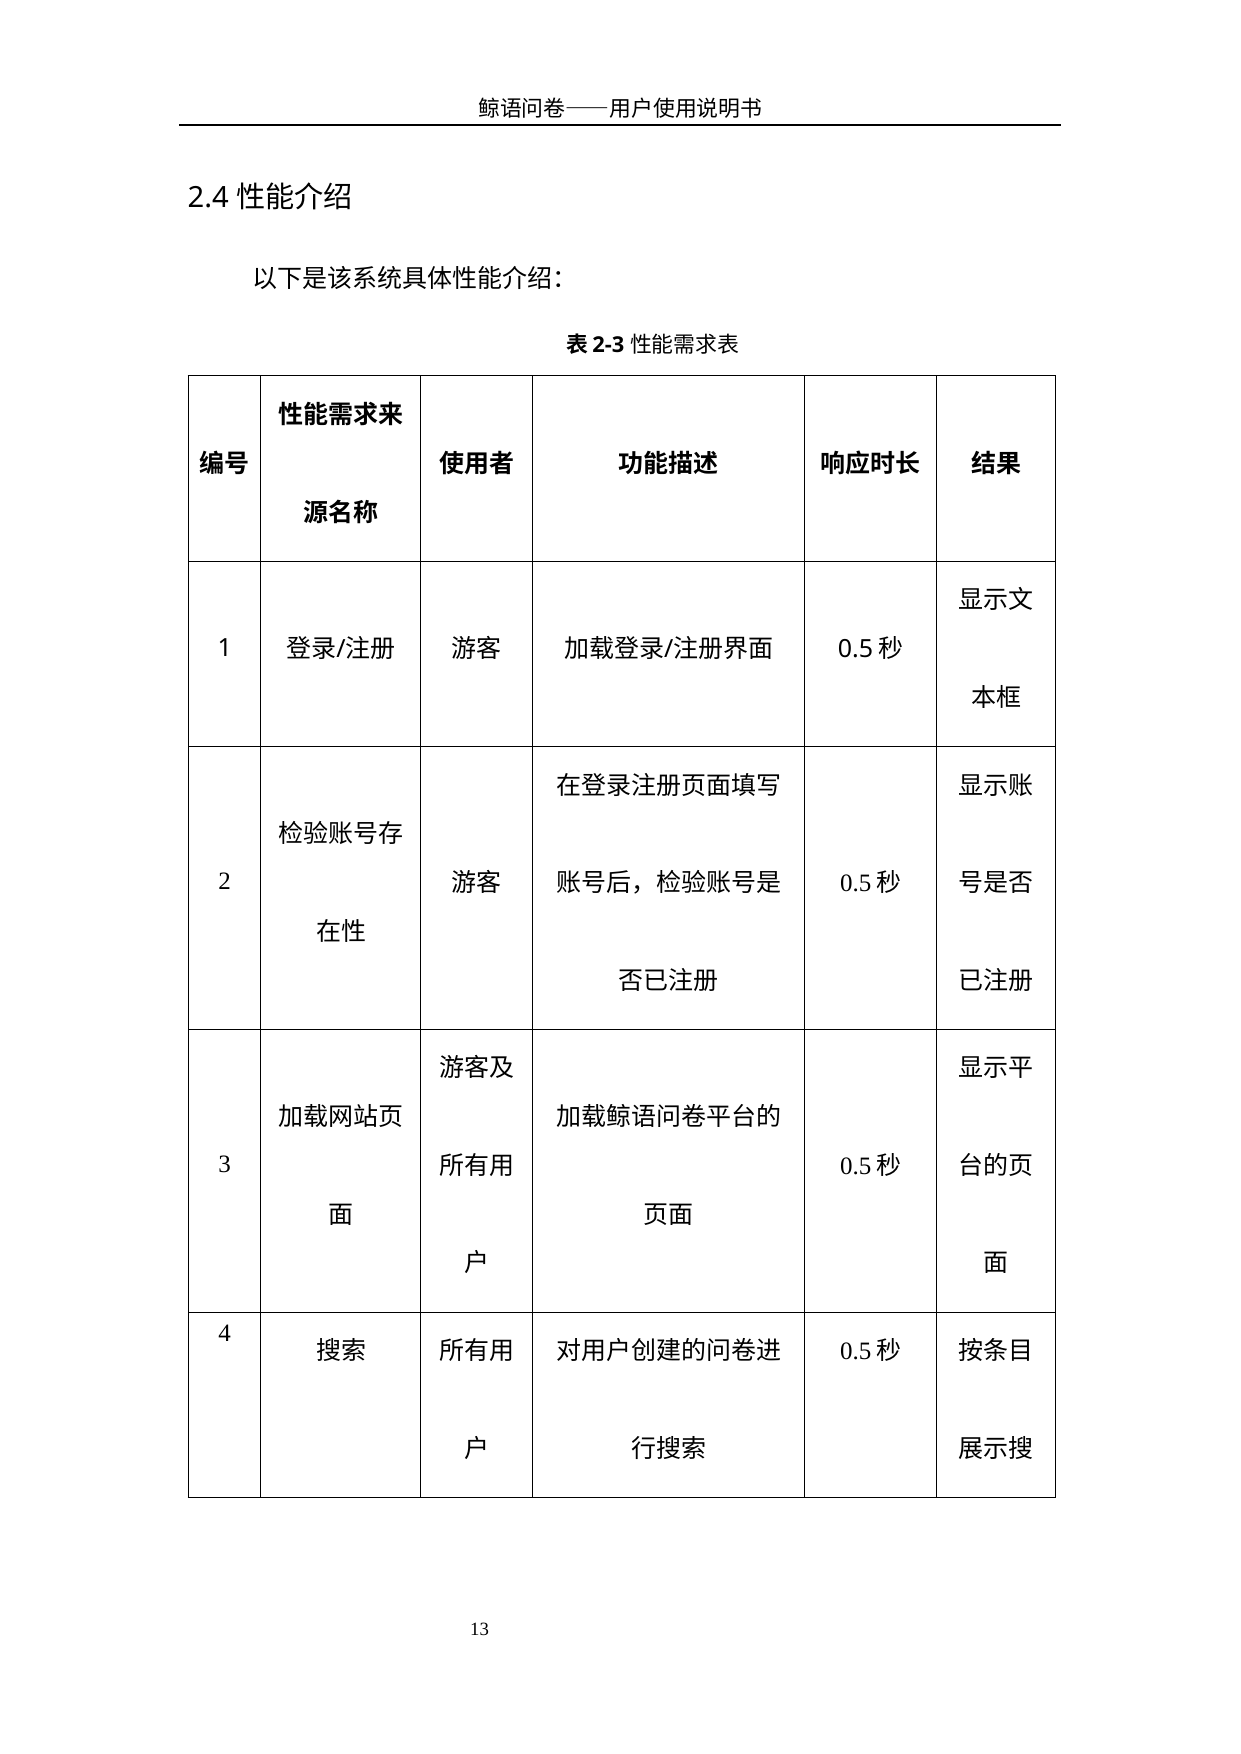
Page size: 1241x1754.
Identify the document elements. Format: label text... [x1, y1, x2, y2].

table_cell 检验账号存在性 [261, 747, 420, 1029]
table_header 功能描述 [533, 376, 804, 561]
table_cell 所有用户 [421, 1313, 532, 1497]
table_header 性能需求来源名称 [261, 376, 420, 561]
text 表2-3 性能需求表 [208, 327, 1053, 359]
table_cell 加载鲸语问卷平台的页面 [533, 1030, 804, 1312]
table_header 编号 [189, 376, 260, 561]
table_cell 显示文本框 [937, 562, 1055, 746]
table_cell 0.5秒 [805, 562, 936, 746]
table_cell 加载登录/注册界面 [533, 562, 804, 746]
table_cell 登录/注册 [261, 562, 420, 746]
table_cell 0.5秒 [805, 747, 936, 1029]
table_header 响应时长 [805, 376, 936, 561]
table_cell 4 [189, 1313, 260, 1497]
table_cell 1 [189, 562, 260, 746]
table_header 使用者 [421, 376, 532, 561]
table_cell 3 [189, 1030, 260, 1312]
text 以下是该系统具体性能介绍： [208, 244, 1053, 309]
table_cell 2 [189, 747, 260, 1029]
table_cell 对用户创建的问卷进行搜索 [533, 1313, 804, 1497]
table_cell 加载网站页面 [261, 1030, 420, 1312]
table_header 结果 [937, 376, 1055, 561]
table_cell 游客及所有用户 [421, 1030, 532, 1312]
subtitle 2.4 性能介绍 [187, 163, 1053, 228]
table_cell 搜索 [261, 1313, 420, 1497]
table_cell 游客 [421, 562, 532, 746]
table_cell 0.5秒 [805, 1030, 936, 1312]
table_cell 在登录注册页面填写账号后，检验账号是否已注册 [533, 747, 804, 1029]
table_cell 显示账号是否已注册 [937, 747, 1055, 1029]
table_cell 0.5秒 [805, 1313, 936, 1497]
table_cell 游客 [421, 747, 532, 1029]
table_cell 显示平台的页面 [937, 1030, 1055, 1312]
table_cell 按条目展示搜索结果 [937, 1313, 1055, 1497]
